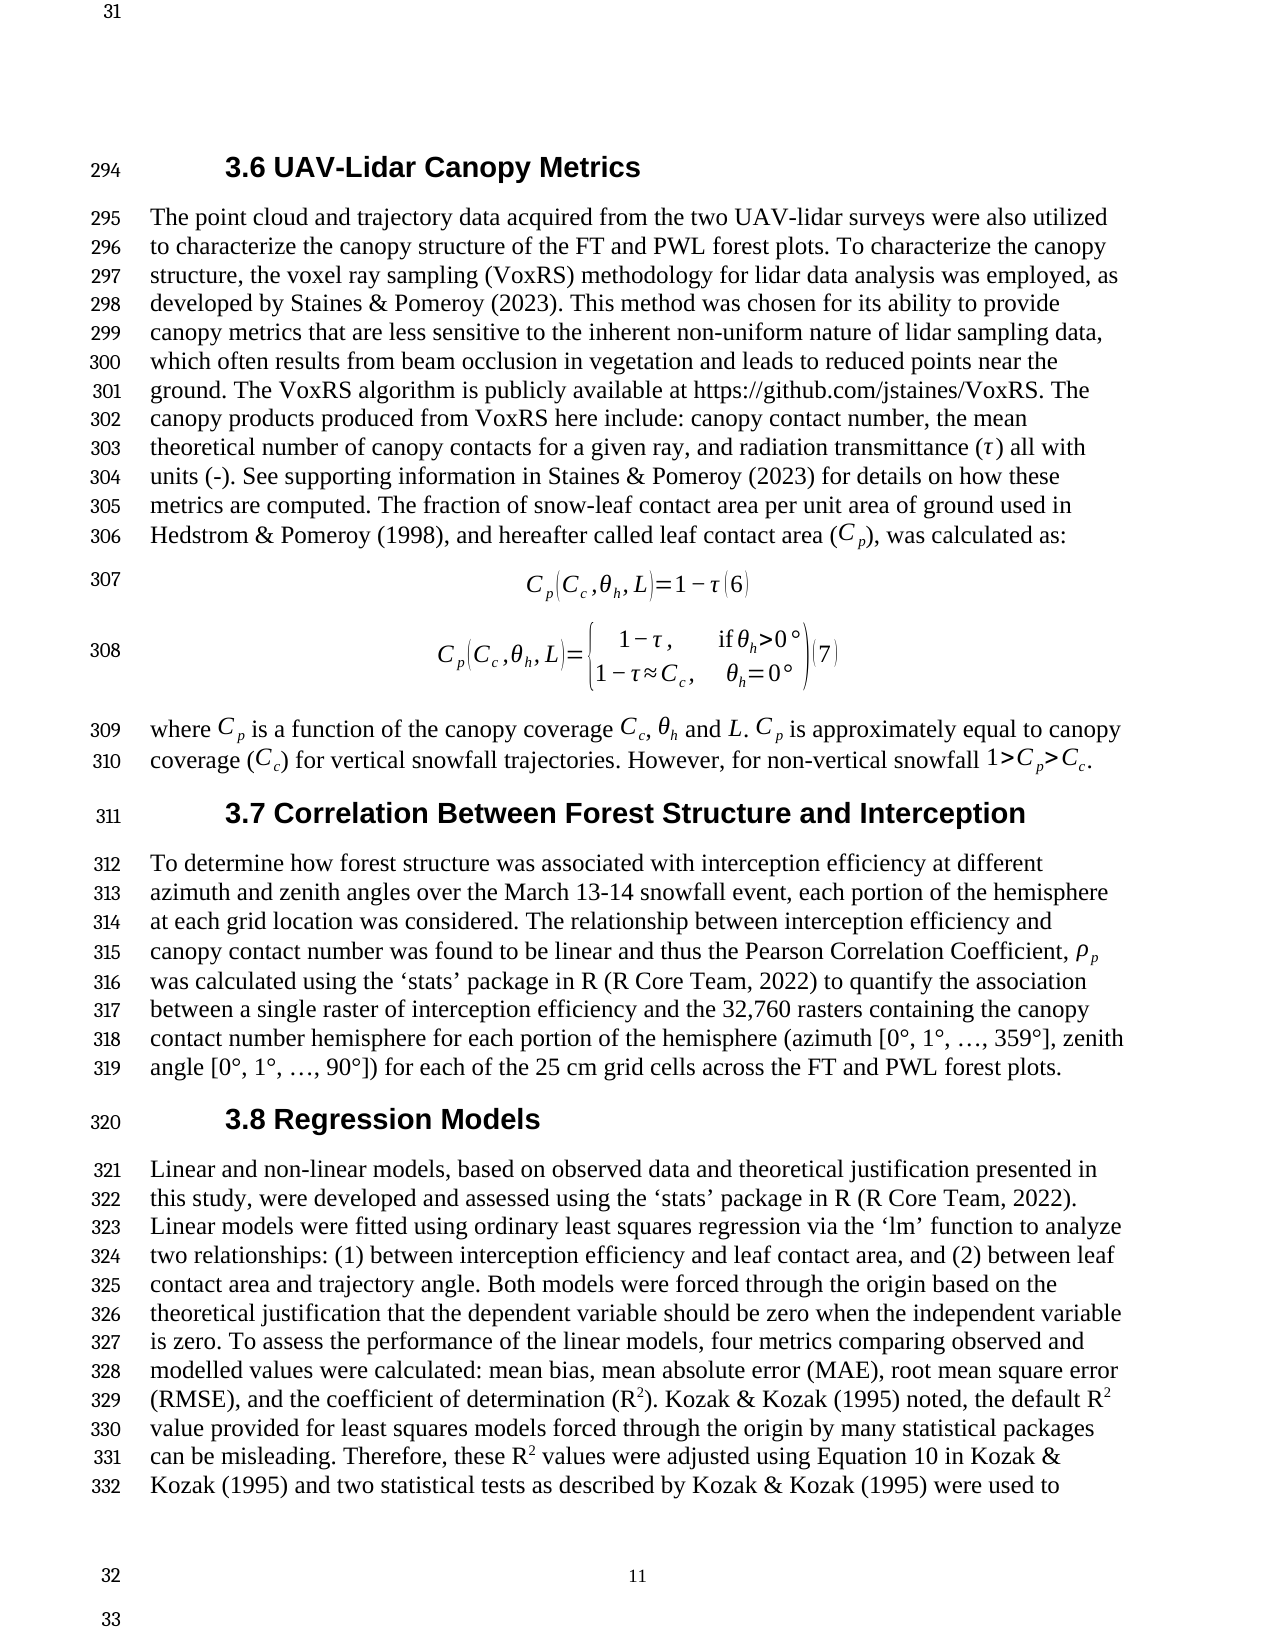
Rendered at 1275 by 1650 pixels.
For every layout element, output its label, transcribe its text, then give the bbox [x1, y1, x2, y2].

text To determine how forest structure was associated with interception efficiency at different azimuth and zenith angles over the March 13-14 snowfall event, each portion of the hemisphere at each grid location was considered. The relationship between interception efficiency and canopy contact number was found to be linear and thus the Pearson Correlation Coefficient, was calculated using the ‘stats’ package in R (R Core Team, 2022) to quantify the association between a single raster of interception efficiency and the 32,760 rasters containing the canopy contact number hemisphere for each portion of the hemisphere (azimuth [0°, 1°, …, 359°], zenith angle [0°, 1°, …, 90°]) for each of the 25 cm grid cells across the FT and PWL forest plots. [150, 848, 1125, 1081]
text where is a function of the canopy coverage , and . is approximately equal to canopy coverage () for vertical snowfall trajectories. However, for non-vertical snowfall . [150, 712, 1125, 775]
subtitle 3.6 UAV-Lidar Canopy Metrics [150, 150, 1125, 183]
subtitle 3.8 Regression Models [150, 1102, 1125, 1135]
text The point cloud and trajectory data acquired from the two UAV-lidar surveys were also utilized to characterize the canopy structure of the FT and PWL forest plots. To characterize the canopy structure, the voxel ray sampling (VoxRS) methodology for lidar data analysis was employed, as developed by Staines & Pomeroy (2023). This method was chosen for its ability to provide canopy metrics that are less sensitive to the inherent non-uniform nature of lidar sampling data, which often results from beam occlusion in vegetation and leads to reduced points near the ground. The VoxRS algorithm is publicly available at https://github.com/jstaines/VoxRS. The canopy products produced from VoxRS here include: canopy contact number, the mean theoretical number of canopy contacts for a given ray, and radiation transmittance () all with units (-). See supporting information in Staines & Pomeroy (2023) for details on how these metrics are computed. The fraction of snow-leaf contact area per unit area of ground used in Hedstrom & Pomeroy (1998), and hereafter called leaf contact area (), was calculated as: [150, 202, 1125, 550]
subtitle 3.7 Correlation Between Forest Structure and Interception [150, 796, 1125, 829]
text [150, 1154, 1125, 1499]
